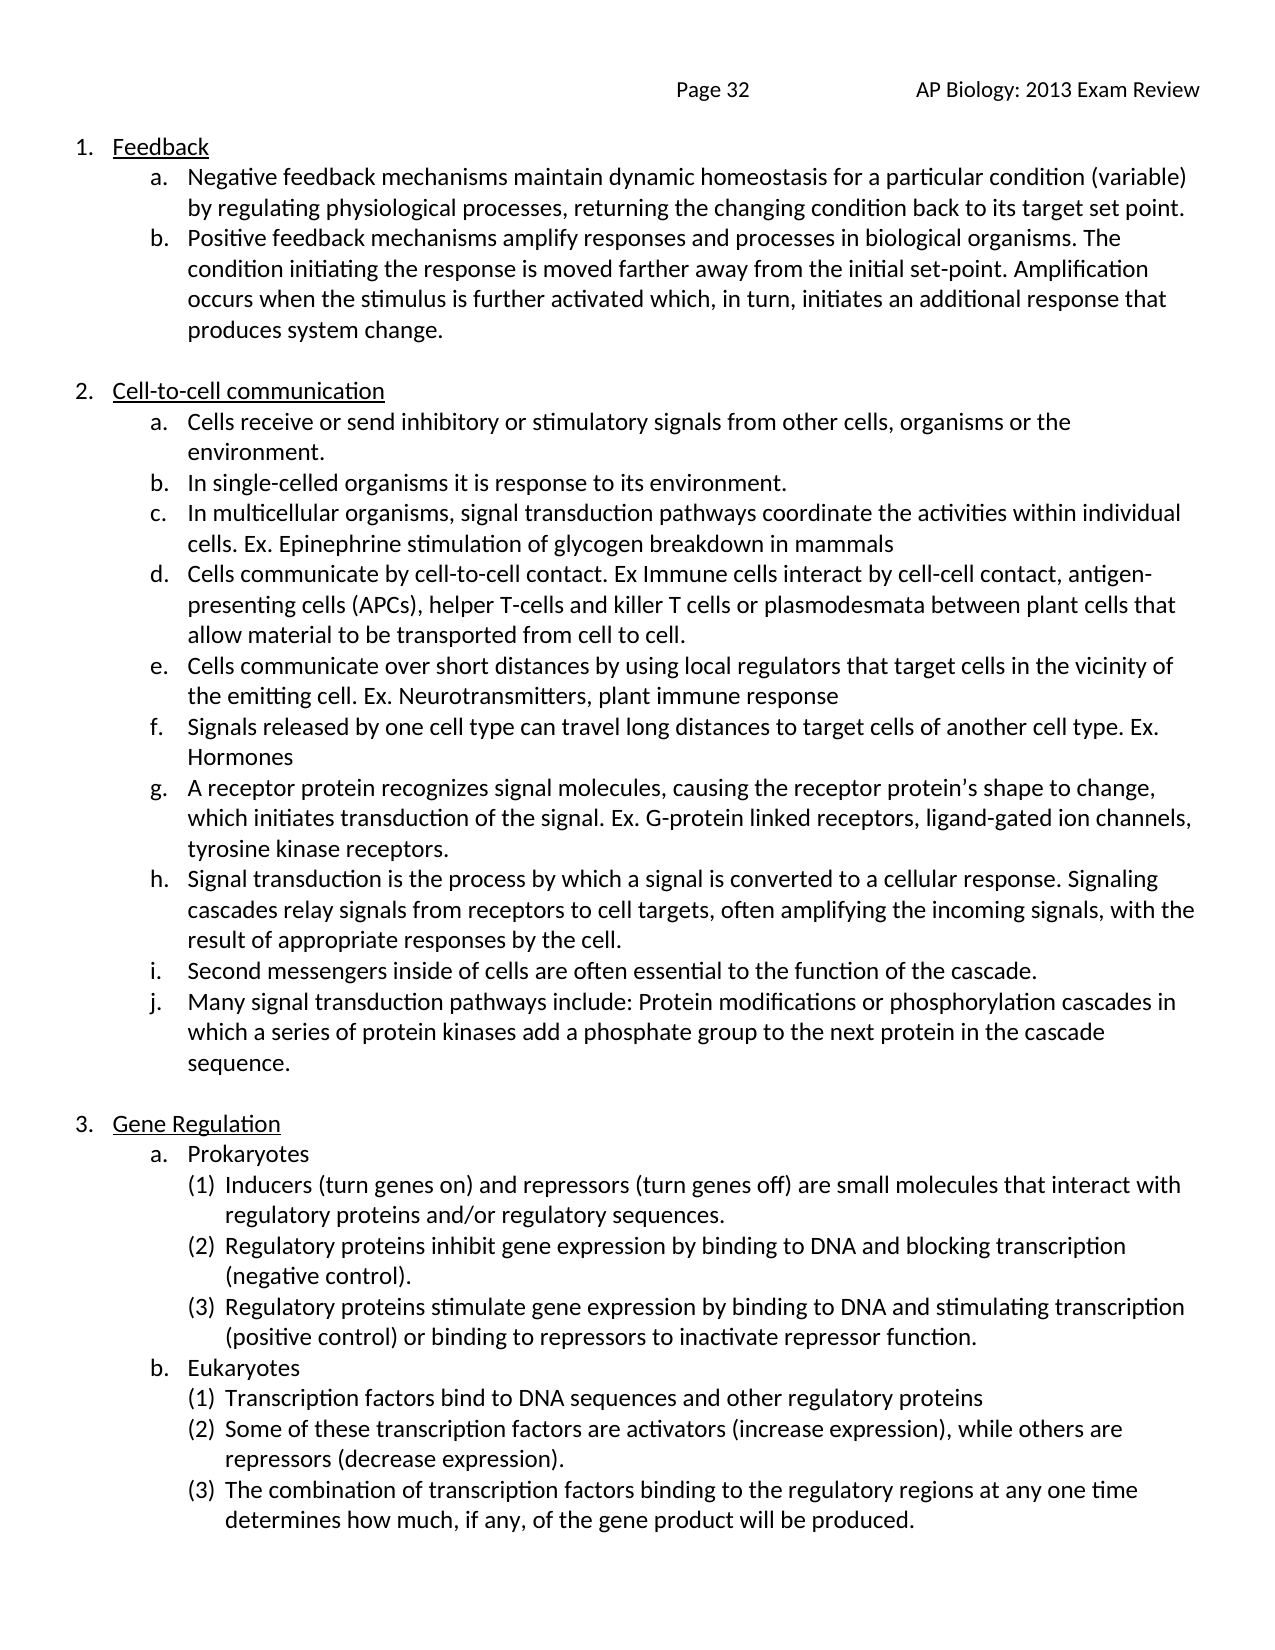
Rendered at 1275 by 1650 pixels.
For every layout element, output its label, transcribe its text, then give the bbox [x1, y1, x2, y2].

list Cell-to-cell communication [75, 375, 1200, 406]
list Cells receive or send inhibitory or stimulatory signals from other cells, organisms or the environment. [150, 406, 1200, 467]
list Regulatory proteins stimulate gene expression by binding to DNA and stimulating transcription (positive control) or binding to repressors to inactivate repressor function. [187, 1291, 1200, 1352]
list Gene Regulation [75, 1108, 1200, 1138]
list A receptor protein recognizes signal molecules, causing the receptor protein’s shape to change, which initiates transduction of the signal. Ex. G-protein linked receptors, ligand-gated ion channels, tyrosine kinase receptors. [150, 772, 1200, 863]
list Inducers (turn genes on) and repressors (turn genes off) are small molecules that interact with regulatory proteins and/or regulatory sequences. [187, 1169, 1200, 1230]
list Signals released by one cell type can travel long distances to target cells of another cell type. Ex. Hormones [150, 711, 1200, 772]
list Positive feedback mechanisms amplify responses and processes in biological organisms. The condition initiating the response is moved farther away from the initial set-point. Amplification occurs when the stimulus is further activated which, in turn, initiates an additional response that produces system change. [150, 223, 1200, 345]
list Transcription factors bind to DNA sequences and other regulatory proteins [187, 1382, 1200, 1413]
list In single-celled organisms it is response to its environment. [150, 467, 1200, 497]
list Cells communicate over short distances by using local regulators that target cells in the vicinity of the emitting cell. Ex. Neurotransmitters, plant immune response [150, 650, 1200, 711]
list Regulatory proteins inhibit gene expression by binding to DNA and blocking transcription (negative control). [187, 1230, 1200, 1291]
list Prokaryotes [150, 1138, 1200, 1169]
list Feedback [75, 131, 1200, 162]
list Second messengers inside of cells are often essential to the function of the cascade. [150, 955, 1200, 986]
list The combination of transcription factors binding to the regulatory regions at any one time determines how much, if any, of the gene product will be produced. [187, 1474, 1200, 1535]
list Negative feedback mechanisms maintain dynamic homeostasis for a particular condition (variable) by regulating physiological processes, returning the changing condition back to its target set point. [150, 162, 1200, 223]
list Some of these transcription factors are activators (increase expression), while others are repressors (decrease expression). [187, 1413, 1200, 1474]
list In multicellular organisms, signal transduction pathways coordinate the activities within individual cells. Ex. Epinephrine stimulation of glycogen breakdown in mammals [150, 497, 1200, 558]
list Many signal transduction pathways include: Protein modifications or phosphorylation cascades in which a series of protein kinases add a phosphate group to the next protein in the cascade sequence. [150, 986, 1200, 1077]
list Cells communicate by cell-to-cell contact. Ex Immune cells interact by cell-cell contact, antigen- presenting cells (APCs), helper T-cells and killer T cells or plasmodesmata between plant cells that allow material to be transported from cell to cell. [150, 558, 1200, 650]
list Signal transduction is the process by which a signal is converted to a cellular response. Signaling cascades relay signals from receptors to cell targets, often amplifying the incoming signals, with the result of appropriate responses by the cell. [150, 863, 1200, 955]
list Eukaryotes [150, 1352, 1200, 1382]
